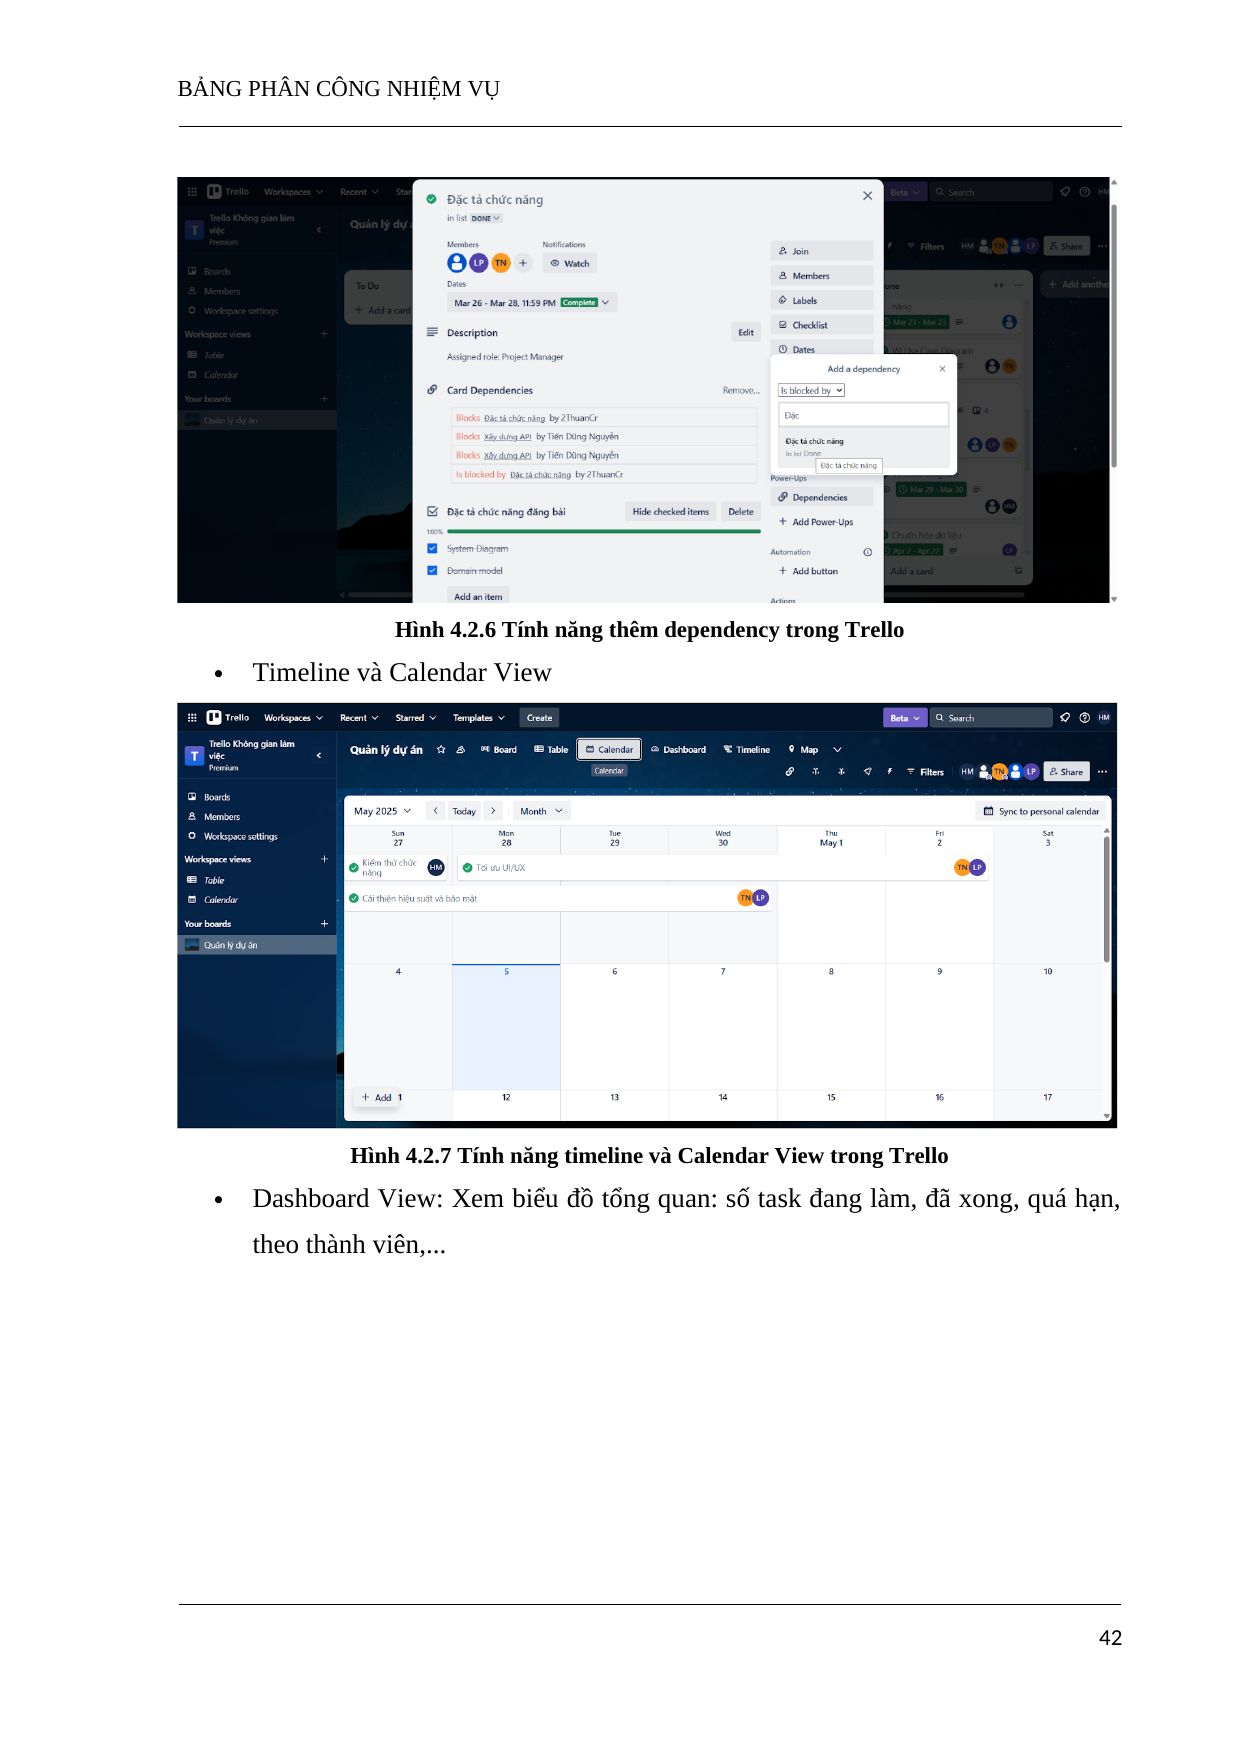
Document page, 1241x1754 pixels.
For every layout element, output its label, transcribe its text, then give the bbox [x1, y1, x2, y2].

picture [177, 177, 1118, 603]
picture [177, 702, 1118, 1129]
list Timeline và Calendar View [215, 656, 1122, 687]
list Dashboard View: Xem biểu đồ tổng quan: số task đang làm, đã xong, quá hạn, theo thành viên,... [215, 1182, 1122, 1260]
